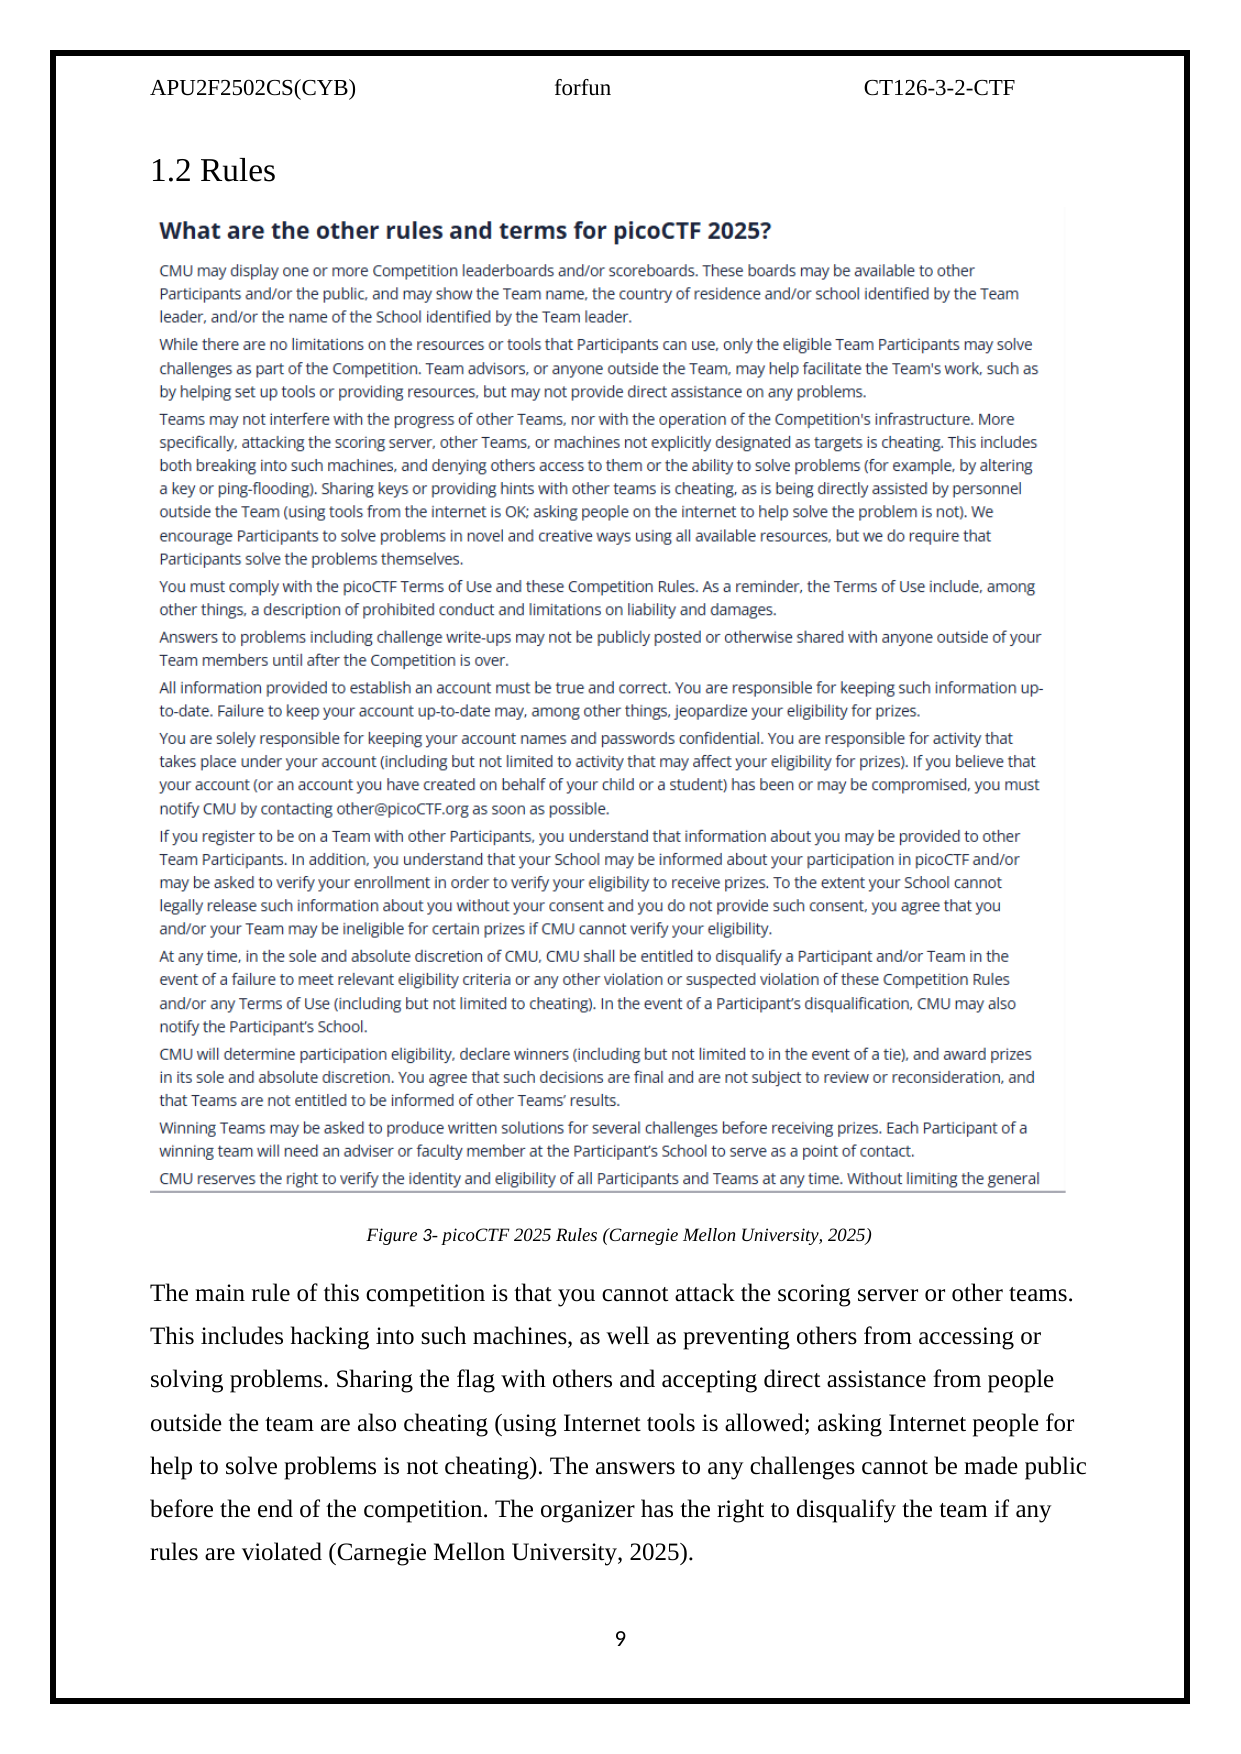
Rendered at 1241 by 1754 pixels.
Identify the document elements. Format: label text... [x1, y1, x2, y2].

text Figure 3- picoCTF 2025 Rules (Carnegie Mellon University, 2025) [150, 1223, 1090, 1246]
subtitle 1.2 Rules [150, 150, 1090, 188]
text The main rule of this competition is that you cannot attack the scoring server or other teams. This includes hacking into such machines, as well as preventing others from accessing or solving problems. Sharing the flag with others and accepting direct assistance from people outside the team are also cheating (using Internet tools is allowed; asking Internet people for help to solve problems is not cheating). The answers to any challenges cannot be made public before the end of the competition. The organizer has the right to disqualify the team if any rules are violated (Carnegie Mellon University, 2025). [150, 1278, 1090, 1566]
picture [150, 207, 1066, 1193]
